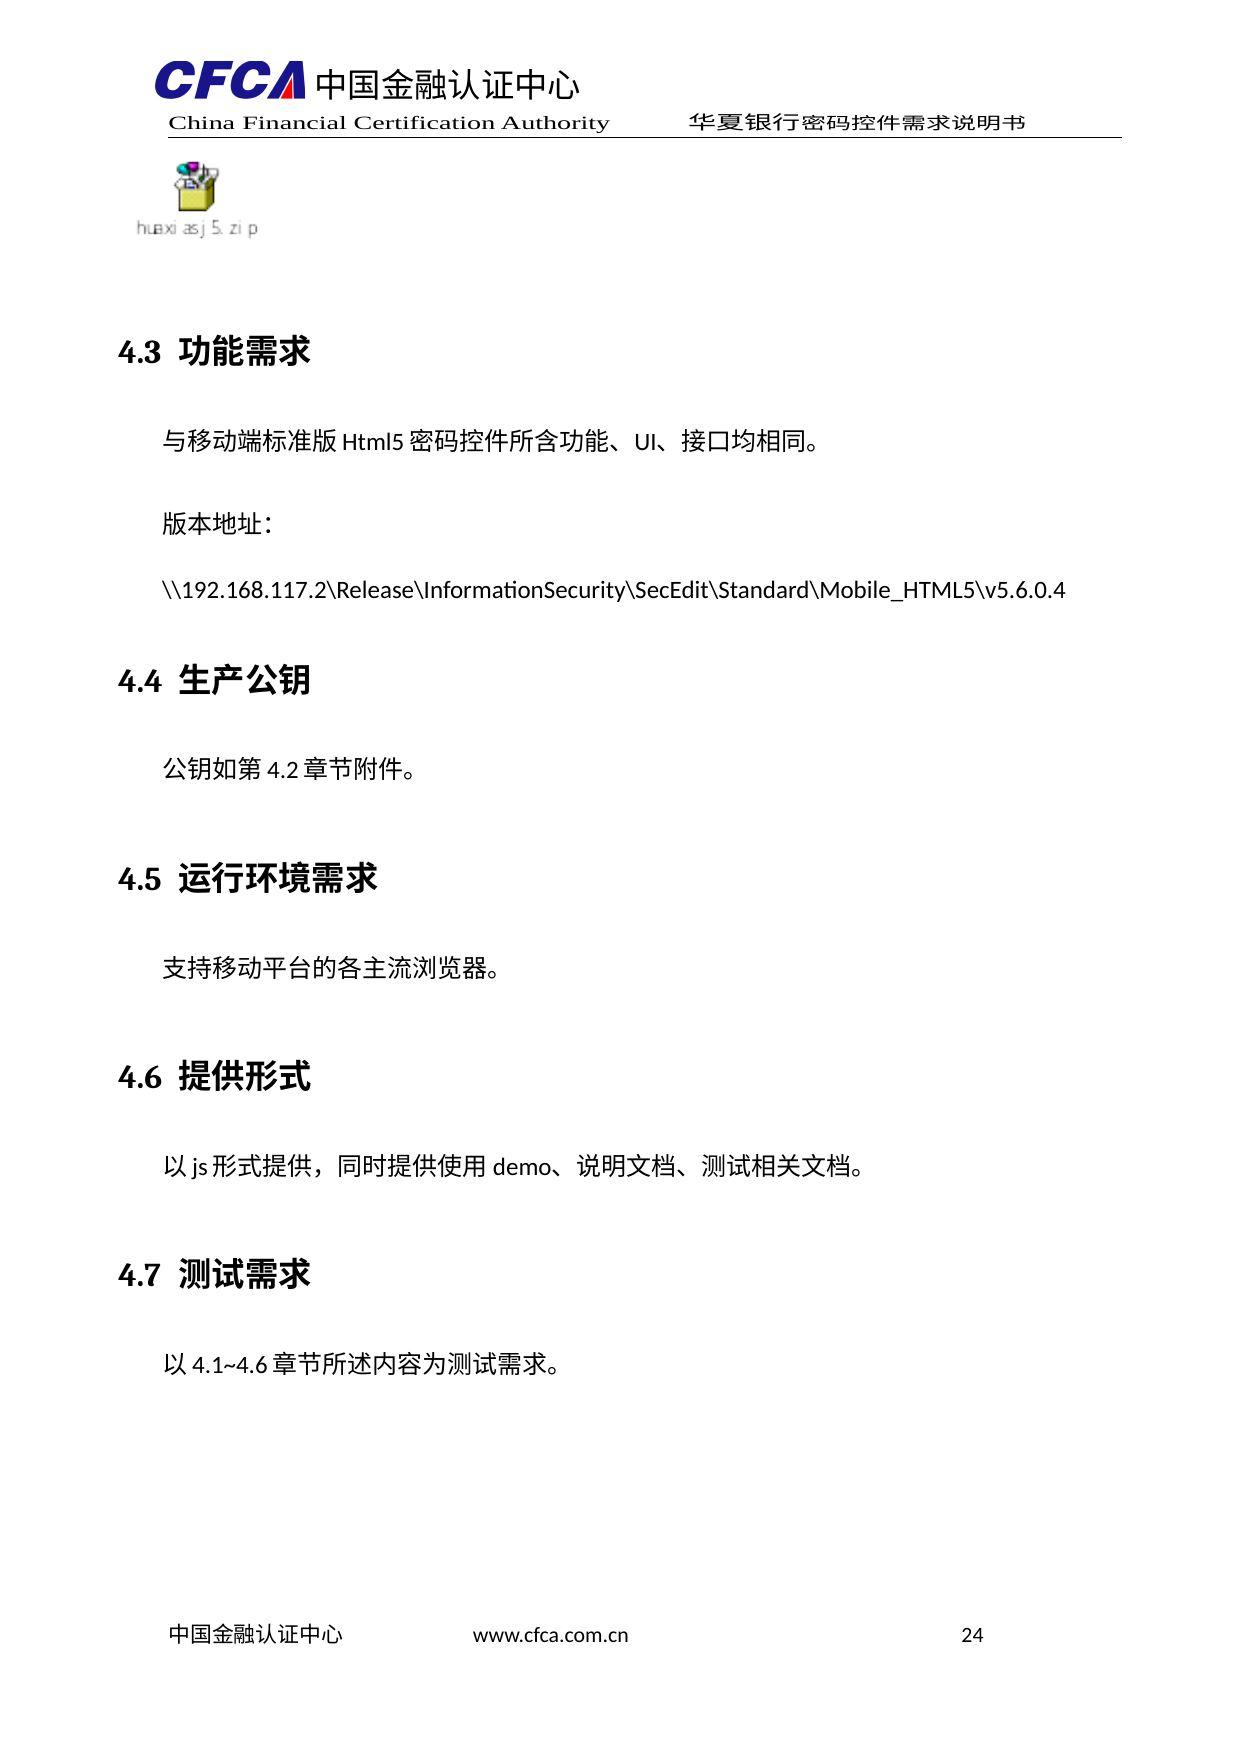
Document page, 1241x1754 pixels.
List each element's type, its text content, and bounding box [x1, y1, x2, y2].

subtitle 运行环境需求 [118, 844, 1122, 909]
text 公钥如第4.2章节附件。 [162, 736, 1122, 801]
text 支持移动平台的各主流浏览器。 [118, 934, 1122, 999]
text 版本地址： [118, 490, 1122, 555]
subtitle 提供形式 [118, 1042, 1122, 1107]
subtitle 功能需求 [118, 317, 1122, 382]
subtitle 测试需求 [118, 1240, 1122, 1305]
text 以4.1~4.6章节所述内容为测试需求。 [118, 1330, 1122, 1395]
subtitle 生产公钥 [118, 646, 1122, 711]
text 与移动端标准版Html5密码控件所含功能、UI、接口均相同。 [118, 407, 1122, 472]
text \\192.168.117.2\Release\InformationSecurity\SecEdit\Standard\Mobile_HTML5\v5.6.0.4 [118, 573, 1122, 605]
text 以js形式提供，同时提供使用demo、说明文档、测试相关文档。 [118, 1132, 1122, 1197]
picture [155, 61, 306, 99]
